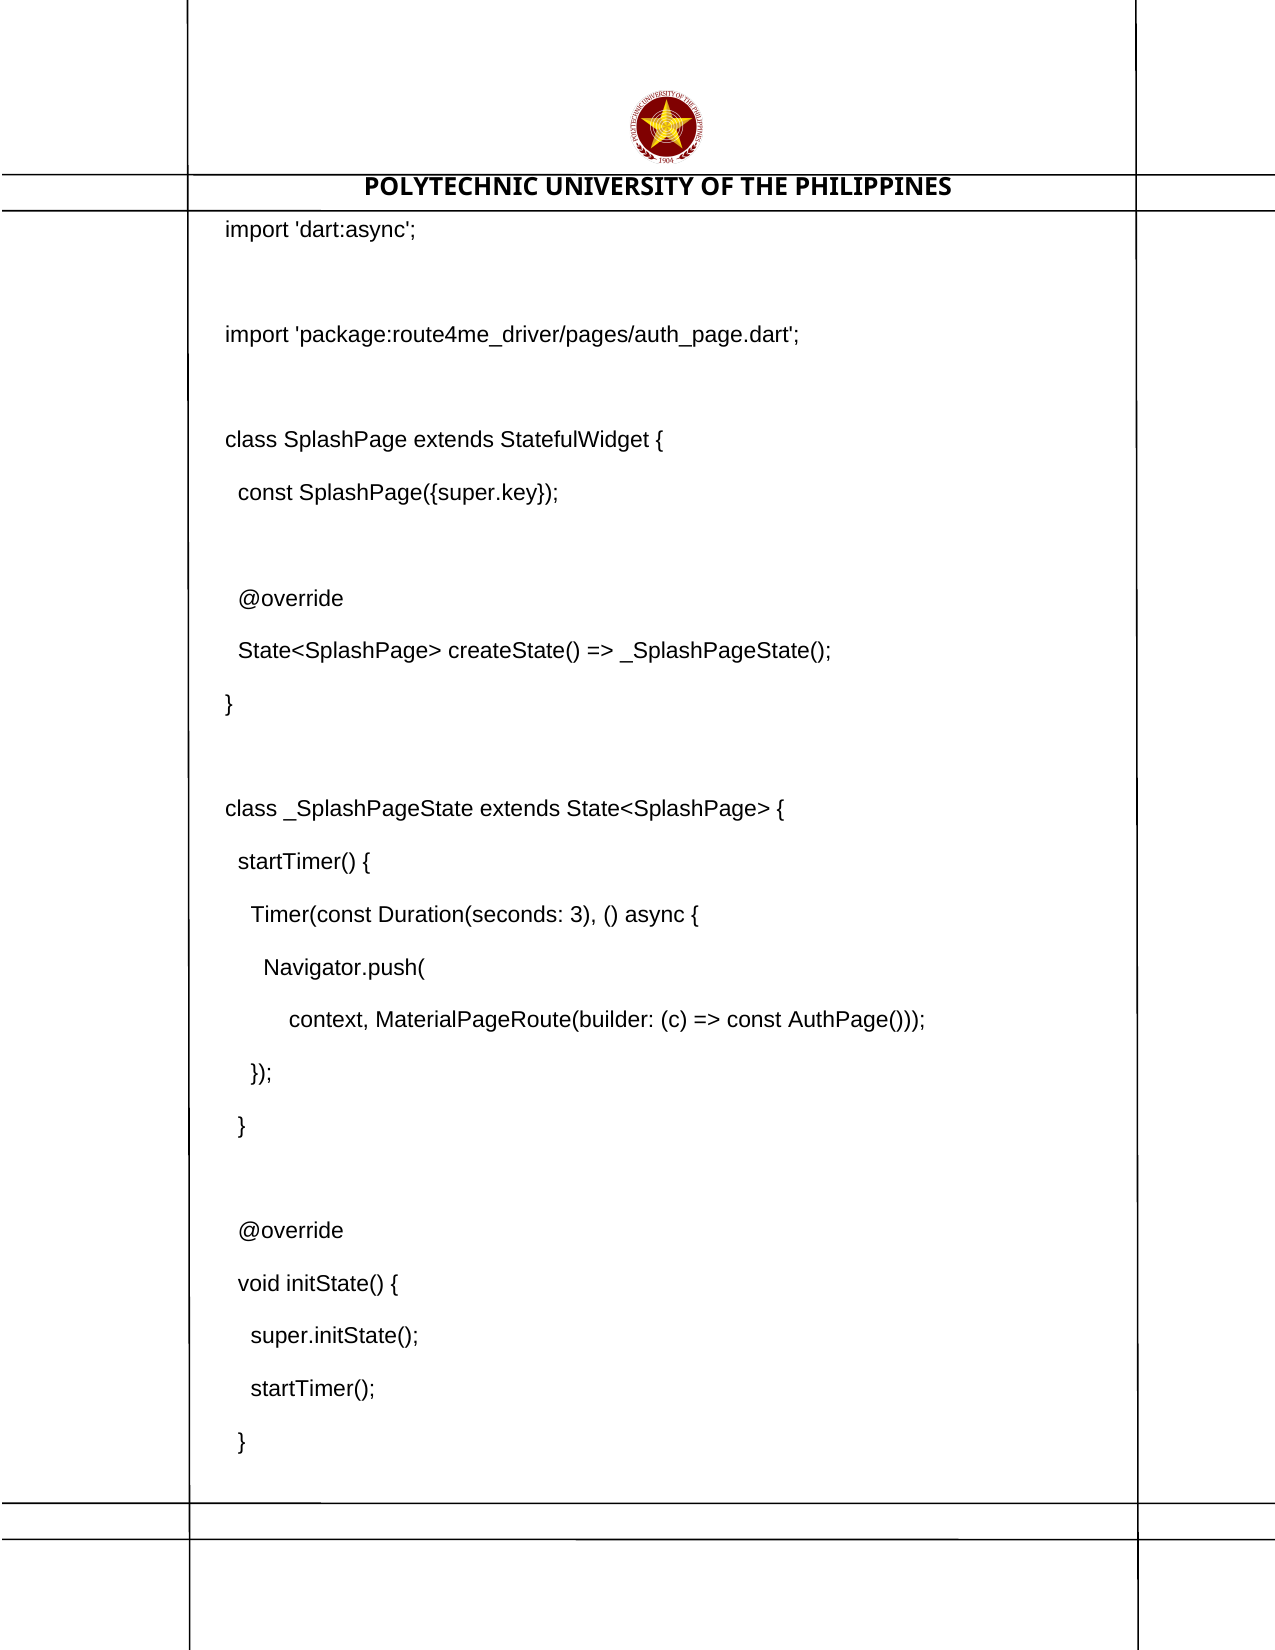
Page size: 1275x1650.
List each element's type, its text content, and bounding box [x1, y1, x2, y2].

text startTimer(); [225, 1375, 1110, 1402]
text }); [225, 1059, 1110, 1085]
text super.initState(); [225, 1322, 1110, 1349]
text State<SplashPage> createState() => _SplashPageState(); [225, 637, 1110, 664]
text import 'package:route4me_driver/pages/auth_page.dart'; [225, 321, 1110, 347]
text } [225, 690, 1110, 716]
picture [629, 90, 703, 164]
text @override [225, 584, 1110, 611]
text class SplashPage extends StatefulWidget { [225, 426, 1110, 453]
text context, MaterialPageRoute(builder: (c) => const AuthPage())); [225, 1006, 1110, 1033]
text } [225, 1428, 1110, 1454]
text Timer(const Duration(seconds: 3), () async { [225, 901, 1110, 927]
text const SplashPage({super.key}); [225, 479, 1110, 506]
text } [225, 1112, 1110, 1138]
text void initState() { [225, 1270, 1110, 1296]
text @override [225, 1217, 1110, 1243]
text import 'dart:async'; [225, 216, 1110, 242]
text class _SplashPageState extends State<SplashPage> { [225, 795, 1110, 822]
text Navigator.push( [225, 953, 1110, 980]
text startTimer() { [225, 848, 1110, 874]
